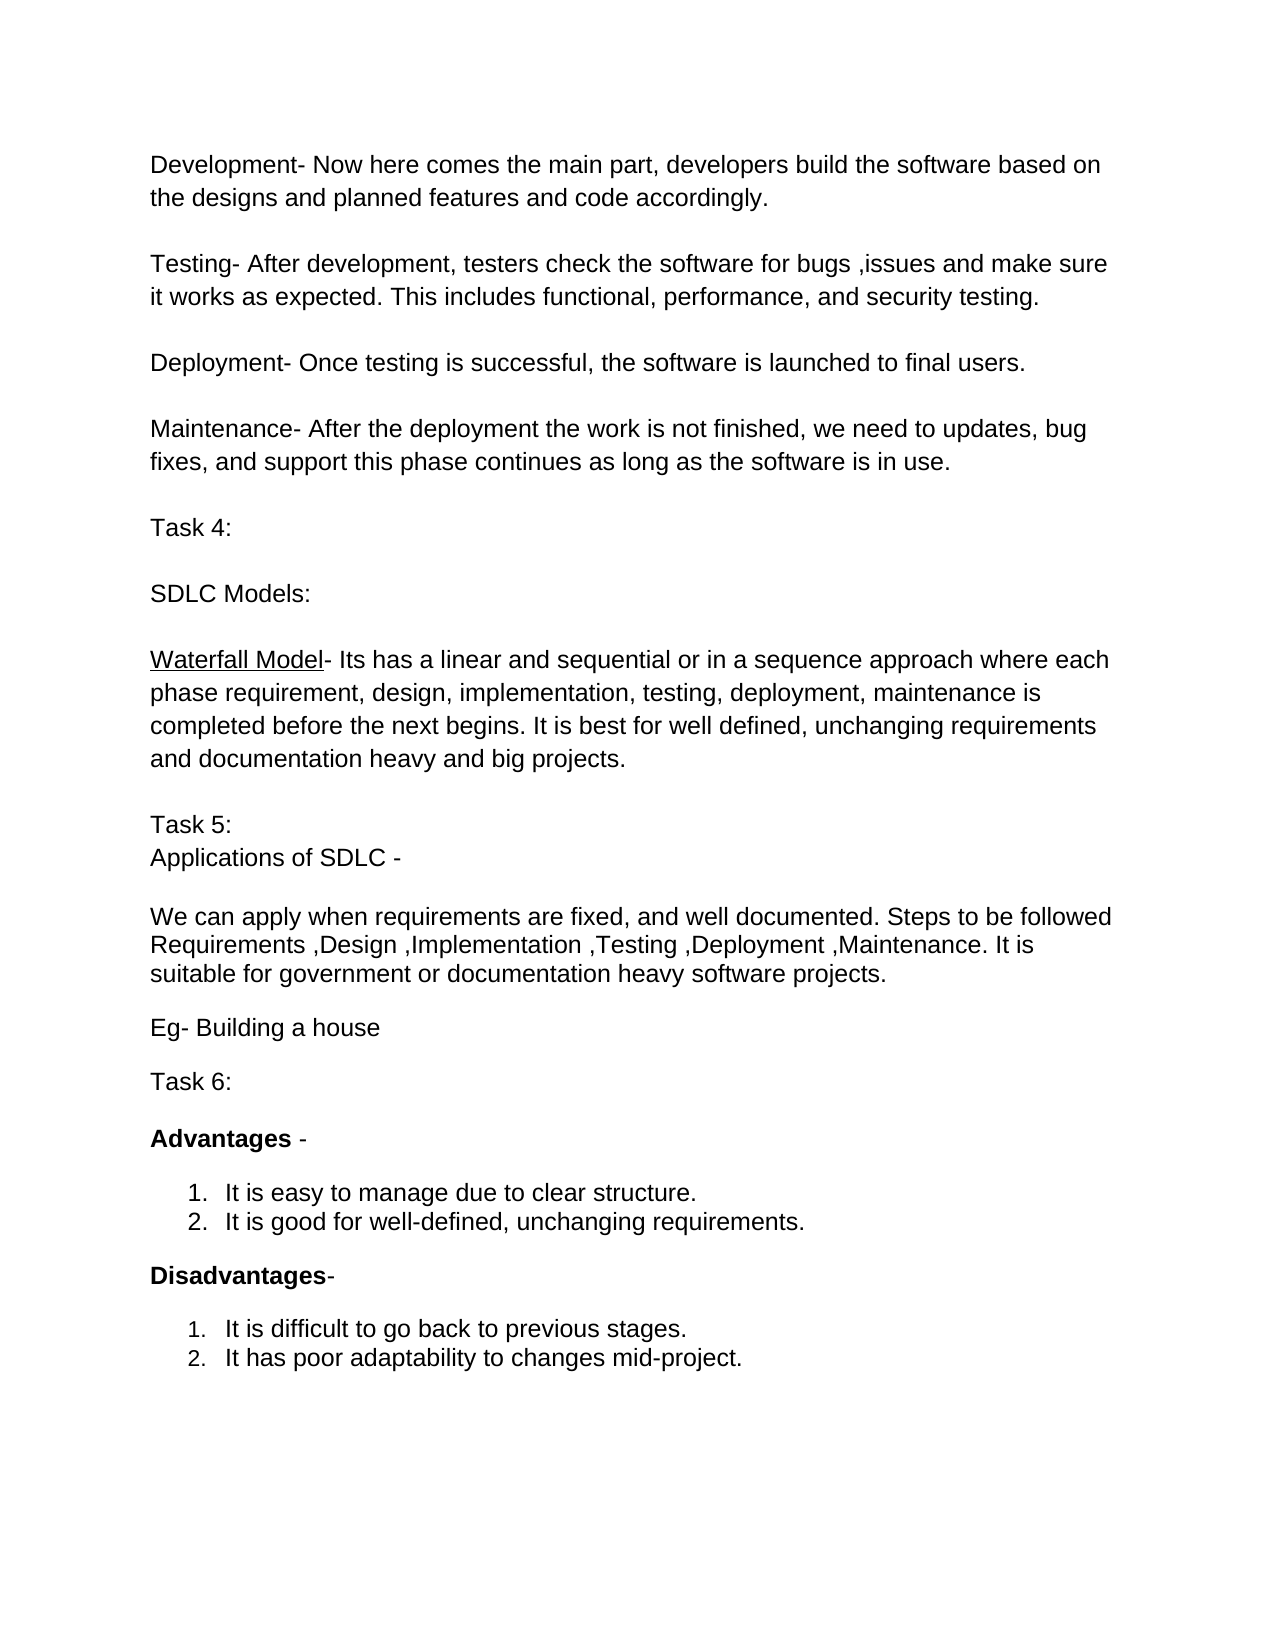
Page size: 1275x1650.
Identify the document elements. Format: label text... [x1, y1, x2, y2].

list It is difficult to go back to previous stages. [187, 1314, 1125, 1343]
text Waterfall Model- Its has a linear and sequential or in a sequence approach where each phase requirement, design, implementation, testing, deployment, maintenance is completed before the next begins. It is best for well defined, unchanging requirements and documentation heavy and big projects. [150, 612, 1125, 773]
list It has poor adaptability to changes mid-project. [187, 1343, 1125, 1398]
text Eg- Building a house [150, 1013, 1125, 1041]
text Disadvantages- [150, 1261, 1125, 1289]
list It is good for well-defined, unchanging requirements. [187, 1207, 1125, 1236]
text Development- Now here comes the main part, developers build the software based on the designs and planned features and code accordingly. [150, 150, 1125, 212]
text We can apply when requirements are fixed, and well documented. Steps to be followed Requirements ,Design ,Implementation ,Testing ,Deployment ,Maintenance. It is suitable for government or documentation heavy software projects. [150, 901, 1125, 988]
text Task 5: [150, 810, 1125, 839]
text Testing- After development, testers check the software for bugs ,issues and make sure it works as expected. This includes functional, performance, and security testing. [150, 249, 1125, 311]
text SDLC Models: [150, 579, 1125, 608]
text Task 6: [150, 1066, 1125, 1095]
text Maintenance- After the deployment the work is not finished, we need to updates, bug fixes, and support this phase continues as long as the software is in use. Task 4: [150, 414, 1125, 542]
list It is easy to manage due to clear structure. [187, 1178, 1125, 1207]
text Applications of SDLC - [150, 843, 1125, 872]
text Deployment- Once testing is successful, the software is launched to final users. [150, 348, 1125, 377]
text Advantages - [150, 1124, 1125, 1153]
